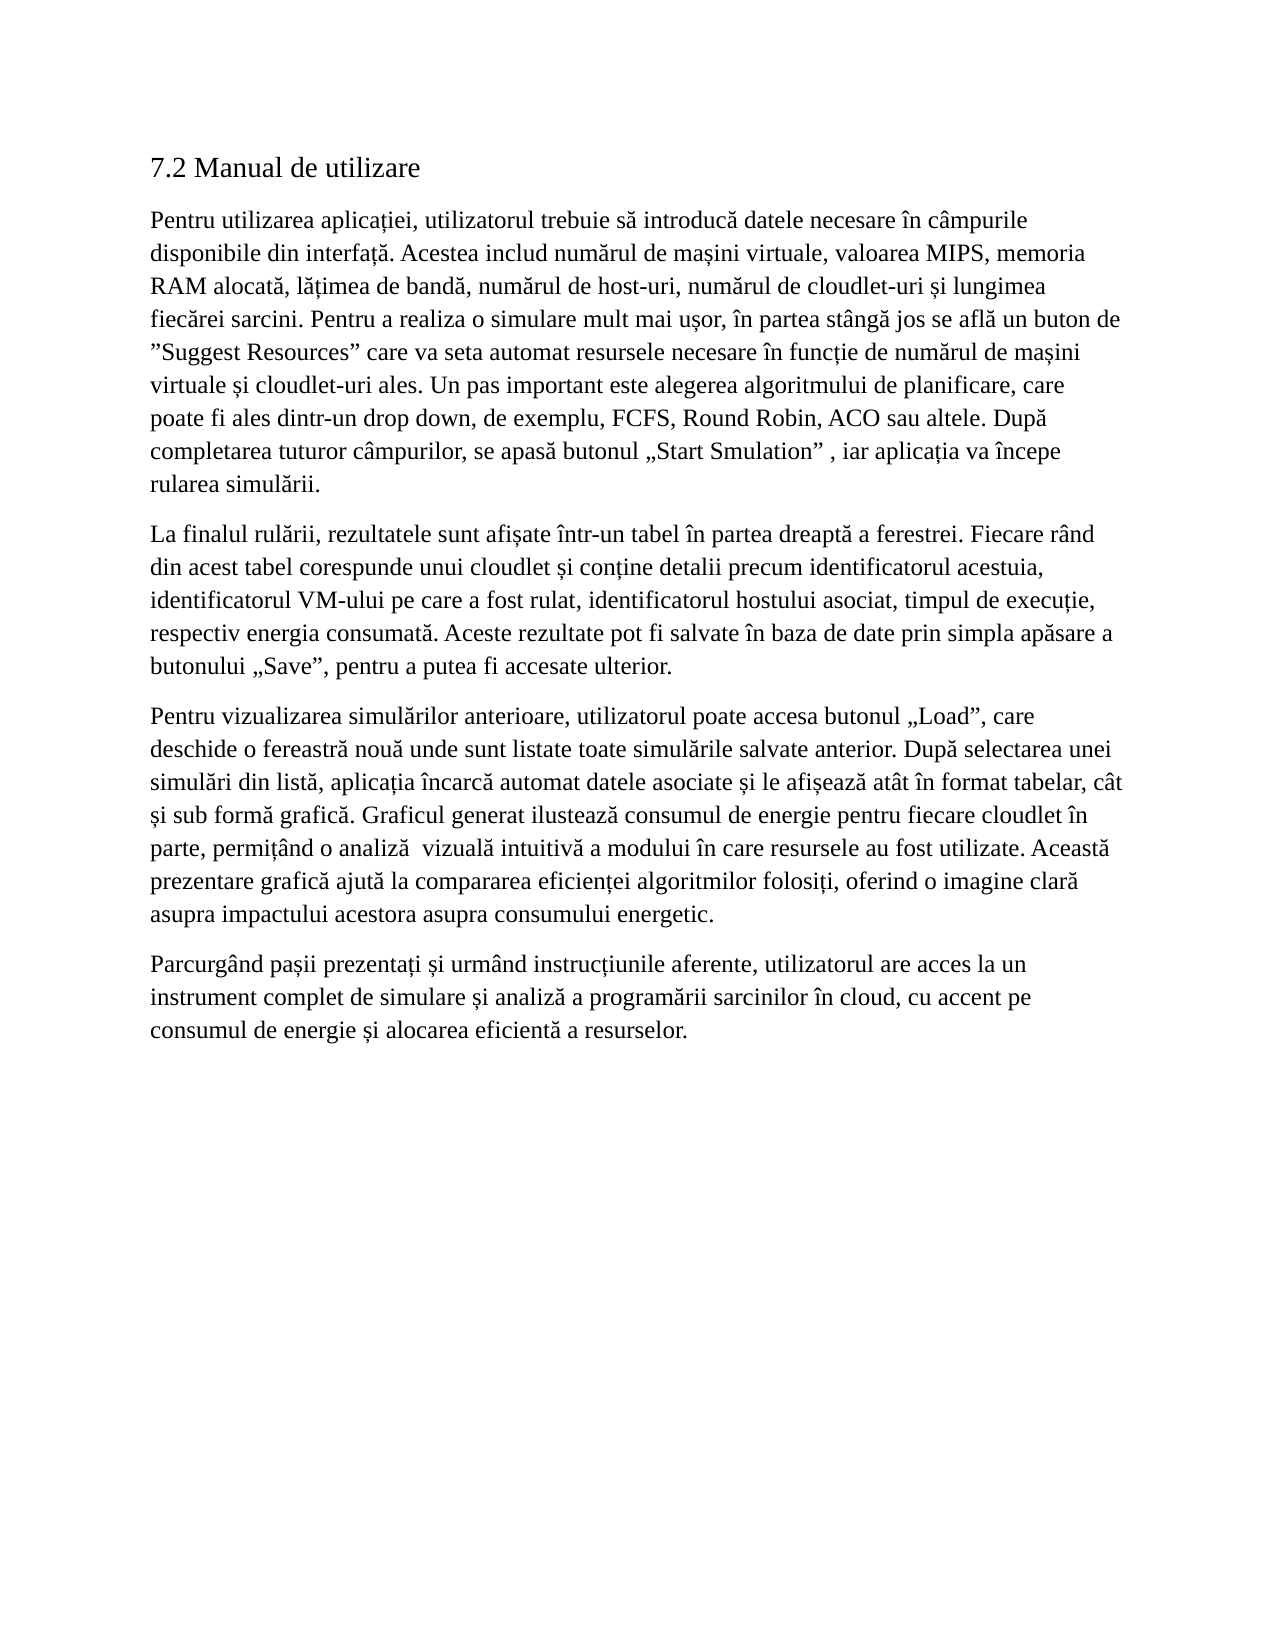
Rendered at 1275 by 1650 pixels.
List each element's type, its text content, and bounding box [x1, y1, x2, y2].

text Pentru utilizarea aplicației, utilizatorul trebuie să introducă datele necesare în câmpurile disponibile din interfață. Acestea includ numărul de mașini virtuale, valoarea MIPS, memoria RAM alocată, lățimea de bandă, numărul de host-uri, numărul de cloudlet-uri și lungimea fiecărei sarcini. Pentru a realiza o simulare mult mai ușor, în partea stângă jos se află un buton de ”Suggest Resources” care va seta automat resursele necesare în funcție de numărul de mașini virtuale și cloudlet-uri ales. Un pas important este alegerea algoritmului de planificare, care poate fi ales dintr-un drop down, de exemplu, FCFS, Round Robin, ACO sau altele. După completarea tuturor câmpurilor, se apasă butonul „Start Smulation” , iar aplicația va începe rularea simulării. [150, 205, 1125, 498]
text La finalul rulării, rezultatele sunt afișate într-un tabel în partea dreaptă a ferestrei. Fiecare rând din acest tabel corespunde unui cloudlet și conține detalii precum identificatorul acestuia, identificatorul VM-ului pe care a fost rulat, identificatorul hostului asociat, timpul de execuție, respectiv energia consumată. Aceste rezultate pot fi salvate în baza de date prin simpla apăsare a butonului „Save”, pentru a putea fi accesate ulterior. [150, 519, 1125, 680]
text Parcurgând pașii prezentați și urmând instrucțiunile aferente, utilizatorul are acces la un instrument complet de simulare și analiză a programării sarcinilor în cloud, cu accent pe consumul de energie și alocarea eficientă a resurselor. [150, 949, 1125, 1043]
text Pentru vizualizarea simulărilor anterioare, utilizatorul poate accesa butonul „Load”, care deschide o fereastră nouă unde sunt listate toate simulările salvate anterior. După selectarea unei simulări din listă, aplicația încarcă automat datele asociate și le afișează atât în format tabelar, cât și sub formă grafică. Graficul generat ilustează consumul de energie pentru fiecare cloudlet în parte, permițând o analiză vizuală intuitivă a modului în care resursele au fost utilizate. Această prezentare grafică ajută la compararea eficienței algoritmilor folosiți, oferind o imagine clară asupra impactului acestora asupra consumului energetic. [150, 701, 1125, 928]
text 7.2 Manual de utilizare [150, 150, 1125, 183]
